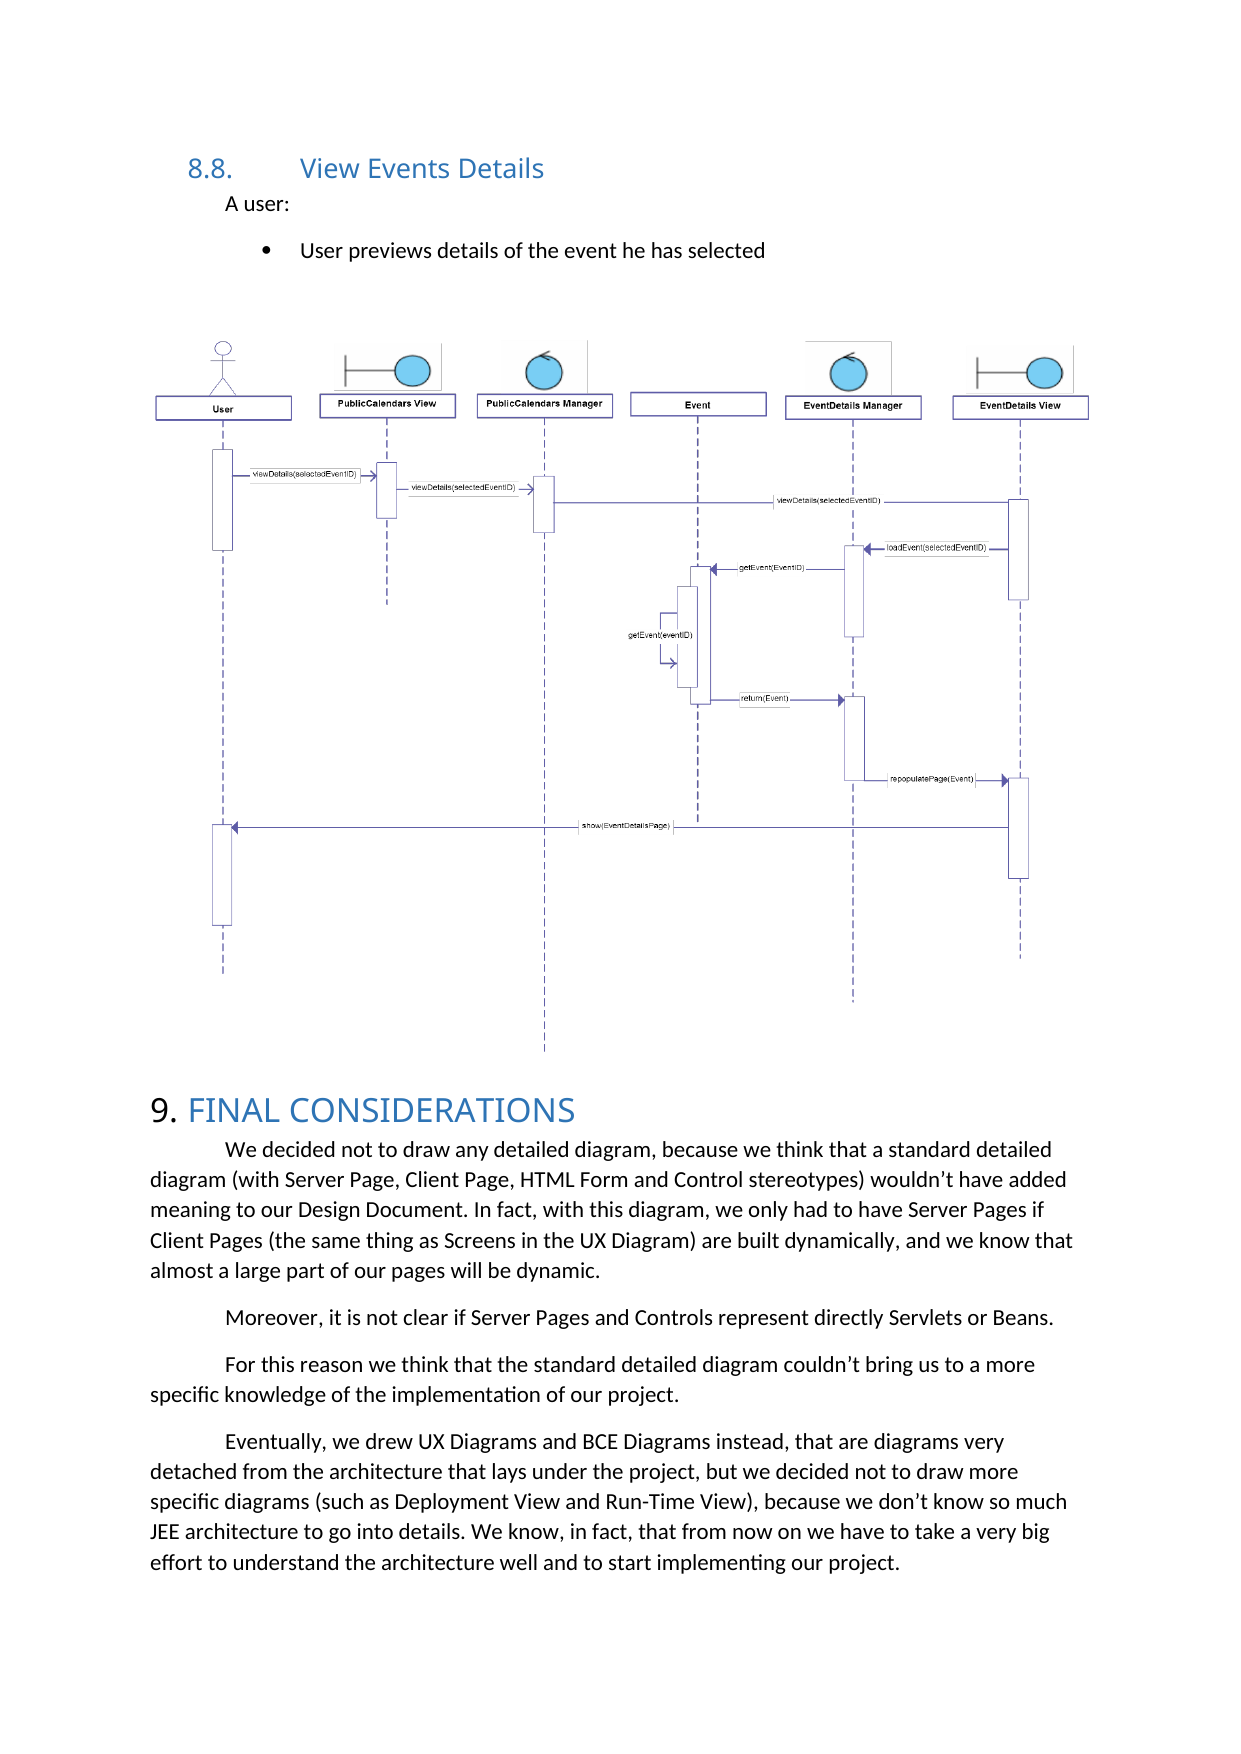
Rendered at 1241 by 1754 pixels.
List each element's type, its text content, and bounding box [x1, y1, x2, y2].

text Eventually, we drew UX Diagrams and BCE Diagrams instead, that are diagrams very detached from the architecture that lays under the project, but we decided not to draw more specific diagrams (such as Deployment View and Run-Time View), because we don’t know so much JEE architecture to go into details. We know, in fact, that from now on we have to take a very big effort to understand the architecture well and to start implementing our project. [150, 1427, 1090, 1576]
list User previews details of the event he has selected [262, 236, 1090, 264]
text Moreover, it is not clear if Server Pages and Controls represent directly Servlets or Beans. [150, 1303, 1090, 1331]
text For this reason we think that the standard detailed diagram couldn’t bring us to a more specific knowledge of the implementation of our project. [150, 1350, 1090, 1408]
text A user: [150, 189, 1090, 217]
picture [150, 335, 1091, 1060]
subtitle View Events Details [187, 150, 1090, 187]
subtitle FINAL CONSIDERATIONS [150, 1087, 1090, 1132]
text We decided not to draw any detailed diagram, because we think that a standard detailed diagram (with Server Page, Client Page, HTML Form and Control stereotypes) wouldn’t have added meaning to our Design Document. In fact, with this diagram, we only had to have Server Pages if Client Pages (the same thing as Screens in the UX Diagram) are built dynamically, and we know that almost a large part of our pages will be dynamic. [150, 1135, 1090, 1284]
